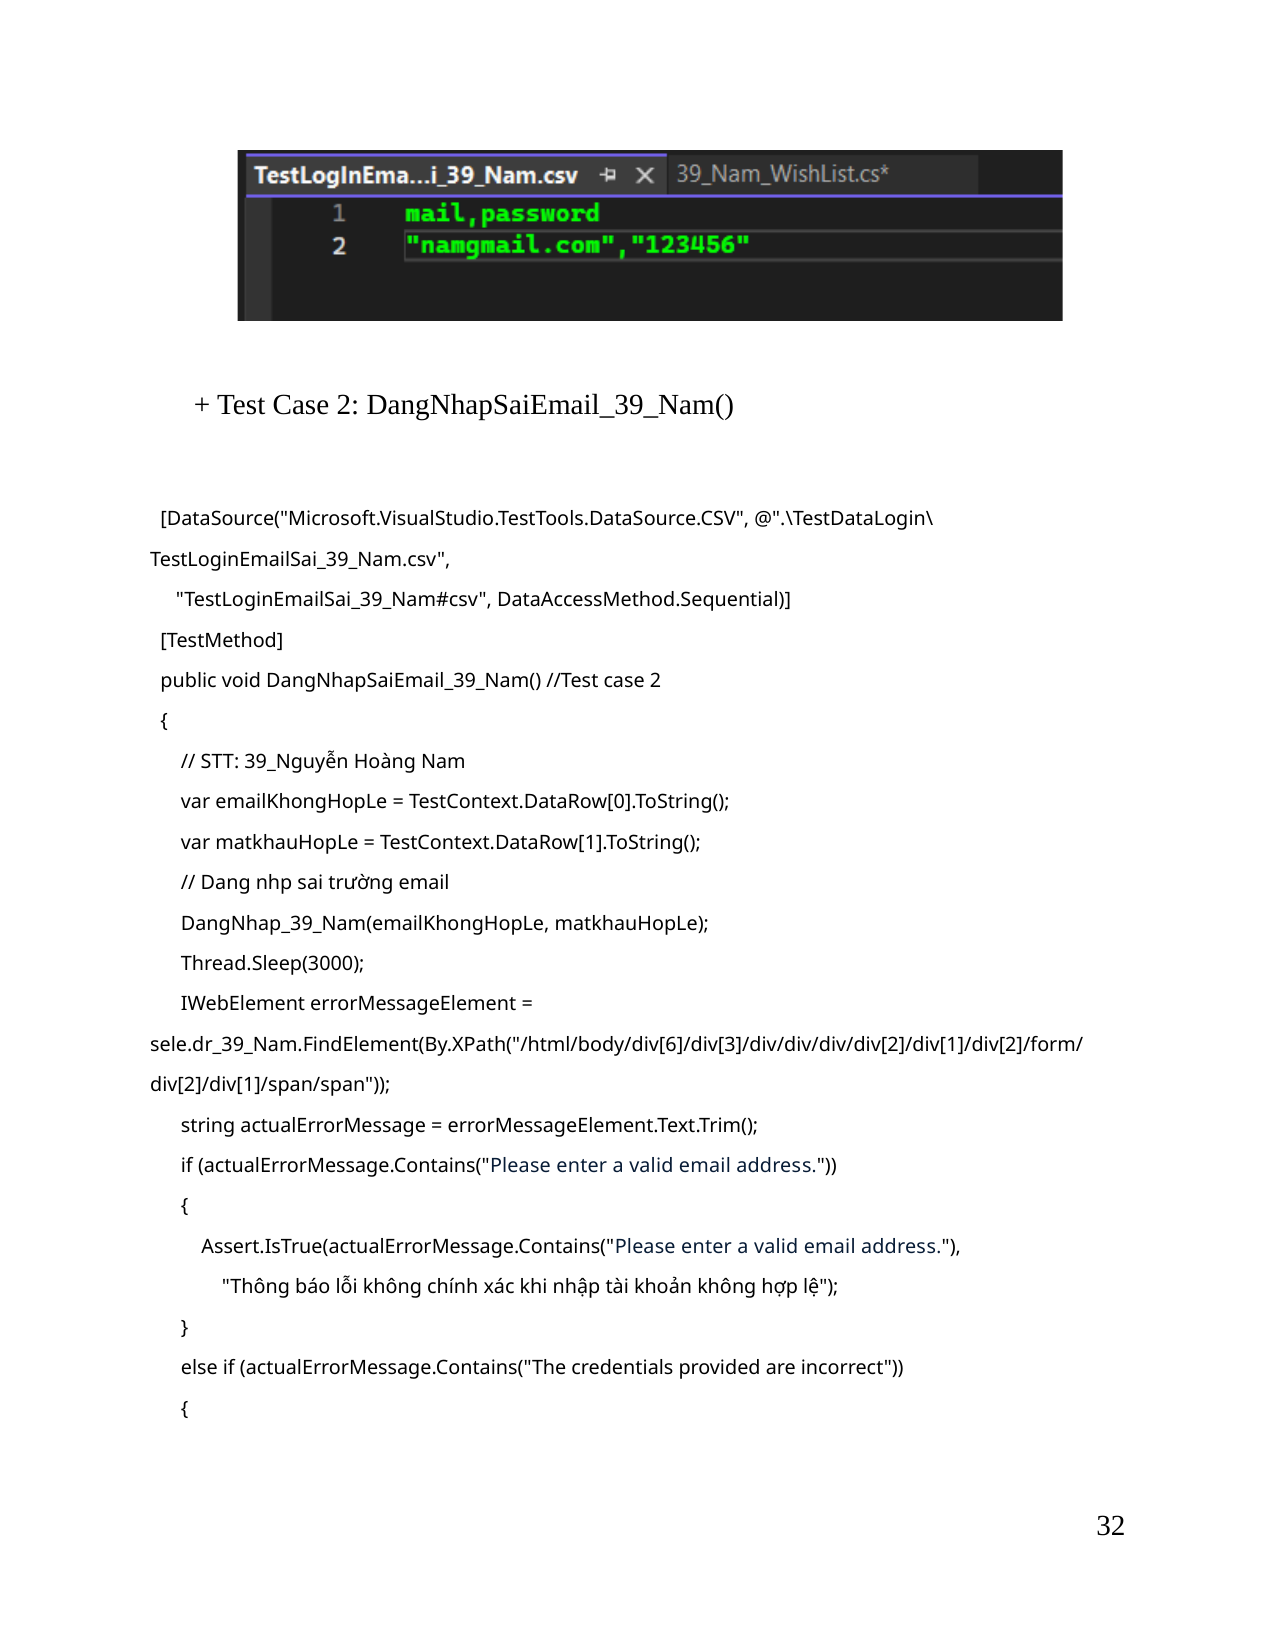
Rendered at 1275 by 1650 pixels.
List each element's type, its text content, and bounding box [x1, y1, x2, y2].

text public void DangNhapSaiEmail_39_Nam() //Test case 2 [150, 666, 1125, 693]
text Assert.IsTrue(actualErrorMessage.Contains("Please enter a valid email address."), [937, 1232, 1125, 1259]
text Thread.Sleep(3000); [150, 949, 1125, 976]
text DangNhap_39_Nam(emailKhongHopLe, matkhauHopLe); [150, 909, 1125, 936]
picture [237, 150, 1063, 321]
list + Test Case 2: DangNhapSaiEmail_39_Nam() [150, 387, 1125, 421]
text if (actualErrorMessage.Contains("Please enter a valid email address.")) [150, 1151, 490, 1178]
text IWebElement errorMessageElement = sele.dr_39_Nam.FindElement(By.XPath("/html/body/div[6]/div[3]/div/div/div/div[2]/div[1]/div[2]/form/div[2]/div[1]/span/span")); [150, 990, 1125, 1097]
text // STT: 39_Nguyễn Hoàng Nam [150, 747, 1125, 774]
text { [150, 707, 1125, 734]
text "Thông báo lỗi không chính xác khi nhập tài khoản không hợp lệ"); [150, 1273, 1125, 1299]
text [DataSource("Microsoft.VisualStudio.TestTools.DataSource.CSV", @".\TestDataLogin\TestLoginEmailSai_39_Nam.csv", [150, 505, 1125, 572]
text // Dang nhp sai trường email [150, 868, 1125, 895]
text if (actualErrorMessage.Contains("Please enter a valid email address.")) [812, 1151, 1125, 1178]
text string actualErrorMessage = errorMessageElement.Text.Trim(); [150, 1111, 1125, 1138]
text [TestMethod] [150, 626, 1125, 653]
text var matkhauHopLe = TestContext.DataRow[1].ToString(); [150, 828, 1125, 855]
text var emailKhongHopLe = TestContext.DataRow[0].ToString(); [150, 788, 1125, 814]
text { [150, 1394, 1125, 1421]
text "TestLoginEmailSai_39_Nam#csv", DataAccessMethod.Sequential)] [150, 586, 1125, 612]
text { [150, 1192, 1125, 1219]
text } [150, 1313, 1125, 1340]
text else if (actualErrorMessage.Contains("The credentials provided are incorrect")) [150, 1353, 1125, 1380]
text Assert.IsTrue(actualErrorMessage.Contains("Please enter a valid email address."), [150, 1232, 615, 1259]
